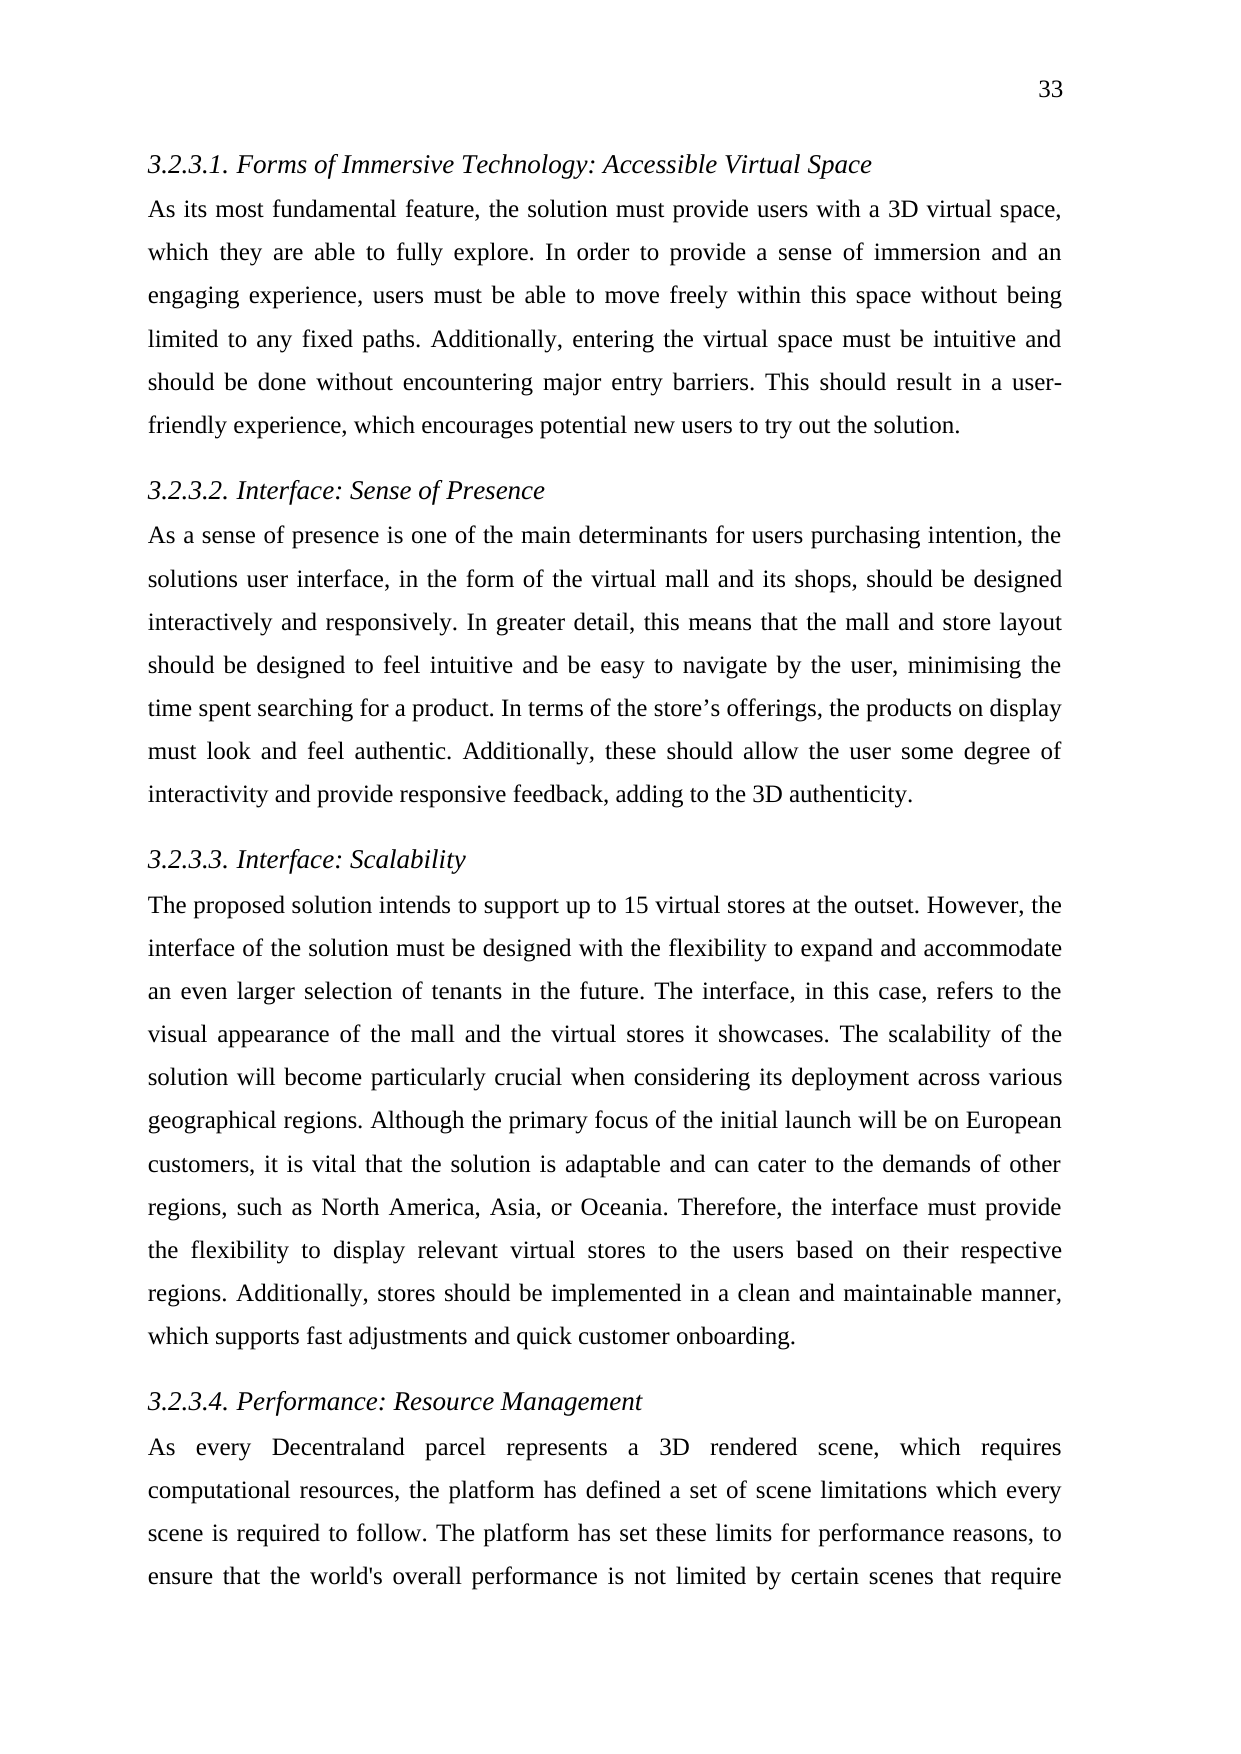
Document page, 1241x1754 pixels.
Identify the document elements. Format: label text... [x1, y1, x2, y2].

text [148, 1432, 1063, 1590]
subtitle Interface: Scalability [148, 843, 1063, 874]
text The proposed solution intends to support up to 15 virtual stores at the outset. However, the interface of the solution must be designed with the flexibility to expand and accommodate an even larger selection of tenants in the future. The interface, in this case, refers to the visual appearance of the mall and the virtual stores it showcases. The scalability of the solution will become particularly crucial when considering its deployment across various geographical regions. Although the primary focus of the initial launch will be on European customers, it is vital that the solution is adaptable and can cater to the demands of other regions, such as North America, Asia, or Oceania. Therefore, the interface must provide the flexibility to display relevant virtual stores to the users based on their respective regions. Additionally, stores should be implemented in a clean and maintainable manner, which supports fast adjustments and quick customer onboarding. [148, 890, 1063, 1350]
subtitle Performance: Resource Management [148, 1385, 1063, 1416]
text As a sense of presence is one of the main determinants for users purchasing intention, the solutions user interface, in the form of the virtual mall and its shops, should be designed interactively and responsively. In greater detail, this means that the mall and store layout should be designed to feel intuitive and be easy to navigate by the user, minimising the time spent searching for a product. In terms of the store’s offerings, the products on display must look and feel authentic. Additionally, these should allow the user some degree of interactivity and provide responsive feedback, adding to the 3D authenticity. [148, 521, 1063, 808]
text As its most fundamental feature, the solution must provide users with a 3D virtual space, which they are able to fully explore. In order to provide a sense of immersion and an engaging experience, users must be able to move freely within this space without being limited to any fixed paths. Additionally, entering the virtual space must be intuitive and should be done without encountering major entry barriers. This should result in a user-friendly experience, which encourages potential new users to try out the solution. [148, 194, 1063, 439]
subtitle Forms of Immersive Technology: Accessible Virtual Space [148, 148, 1063, 179]
subtitle Interface: Sense of Presence [148, 474, 1063, 505]
